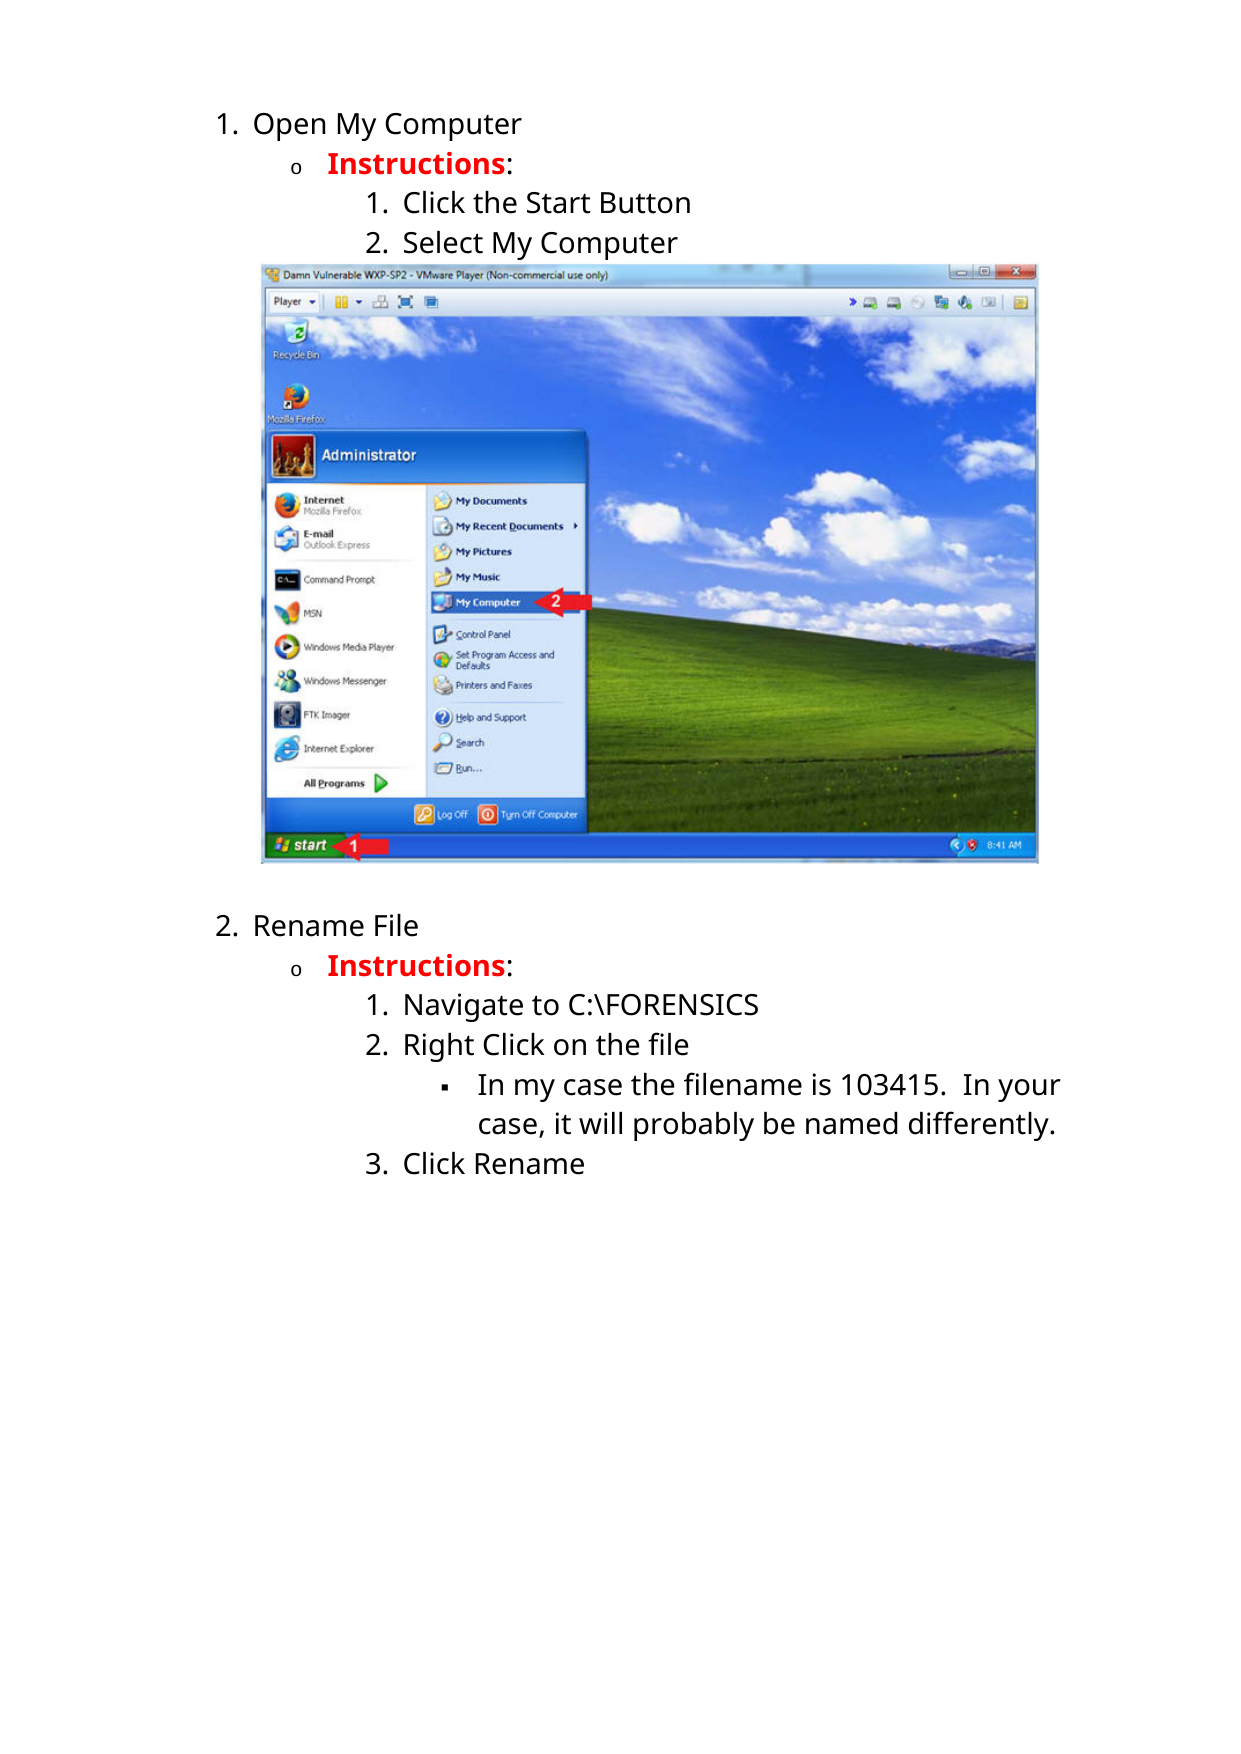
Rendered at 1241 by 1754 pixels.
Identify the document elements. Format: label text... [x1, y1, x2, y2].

list Click Rename [365, 1143, 1122, 1183]
list Right Click on the file [365, 1024, 1122, 1064]
list Rename File [215, 905, 1122, 945]
list In my case the filename is 103415. In your case, it will probably be named differently. [440, 1064, 1122, 1143]
list Instructions: [290, 945, 1122, 984]
picture [259, 262, 1041, 866]
list Instructions: [290, 143, 1122, 183]
list Open My Computer [215, 103, 1122, 143]
list Navigate to C:\FORENSICS [365, 984, 1122, 1024]
list Select My Computer [365, 222, 1122, 262]
list Click the Start Button [365, 183, 1122, 222]
